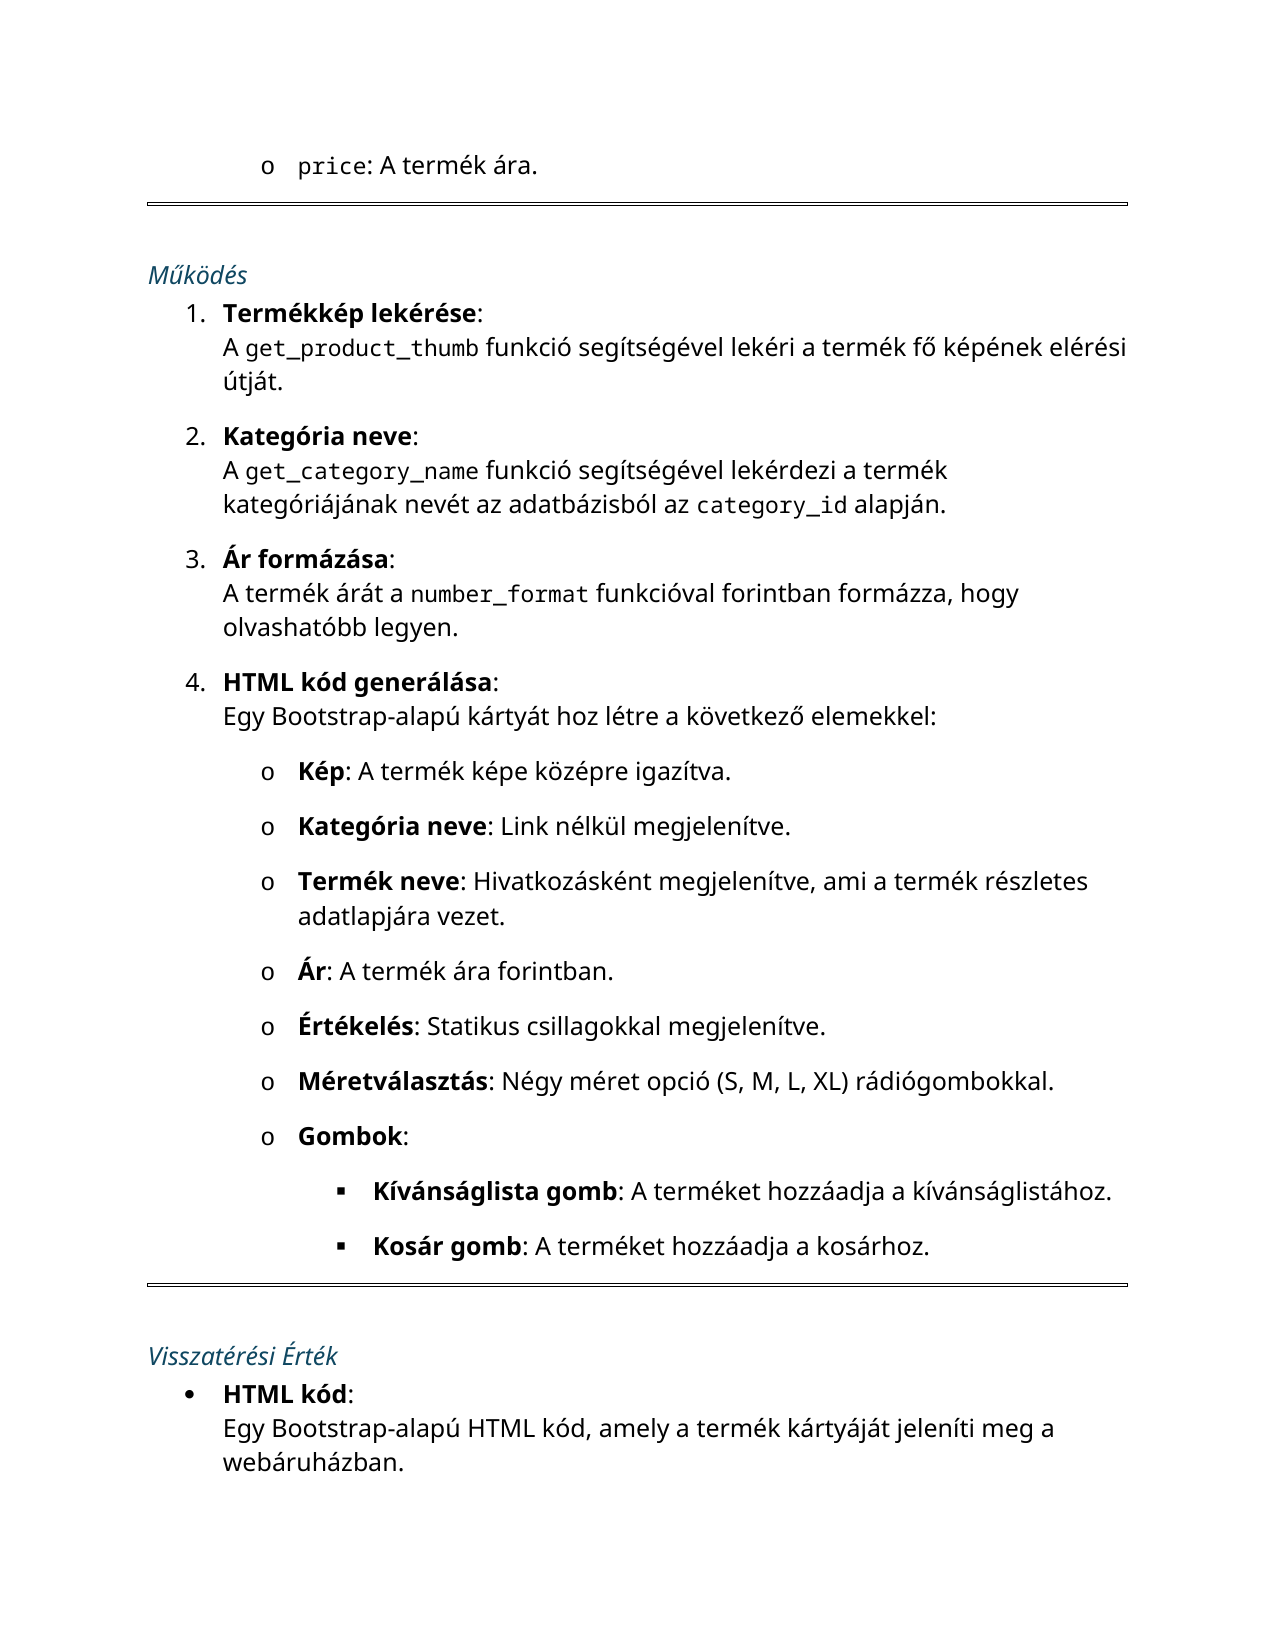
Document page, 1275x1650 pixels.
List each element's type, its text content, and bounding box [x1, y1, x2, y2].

subtitle Visszatérési Érték [148, 1338, 1127, 1372]
list Termék neve: Hivatkozásként megjelenítve, ami a termék részletes adatlapjára vezet. [260, 864, 1127, 932]
list Ár: A termék ára forintban. [260, 953, 1127, 987]
list Értékelés: Statikus csillagokkal megjelenítve. [260, 1008, 1127, 1043]
list Kategória neve: Link nélkül megjelenítve. [260, 809, 1127, 843]
list Kategória neve: A get_category_name funkció segítségével lekérdezi a termék kategóriájának nevét az adatbázisból az category_id alapján. [185, 419, 1127, 521]
list Kívánságlista gomb: A terméket hozzáadja a kívánságlistához. [335, 1174, 1127, 1208]
subtitle Működés [148, 258, 1127, 292]
list HTML kód generálása: Egy Bootstrap-alapú kártyát hoz létre a következő elemekkel: [185, 665, 1127, 733]
list Gombok: [260, 1118, 1127, 1153]
list price: A termék ára. [260, 148, 1127, 182]
list Termékkép lekérése: A get_product_thumb funkció segítségével lekéri a termék fő képének elérési útját. [185, 296, 1127, 398]
list Méretválasztás: Négy méret opció (S, M, L, XL) rádiógombokkal. [260, 1063, 1127, 1098]
list HTML kód: Egy Bootstrap-alapú HTML kód, amely a termék kártyáját jeleníti meg a webáruházban. [185, 1377, 1127, 1479]
list Kosár gomb: A terméket hozzáadja a kosárhoz. [335, 1228, 1127, 1263]
list Kép: A termék képe középre igazítva. [260, 754, 1127, 788]
list Ár formázása: A termék árát a number_format funkcióval forintban formázza, hogy olvashatóbb legyen. [185, 542, 1127, 644]
